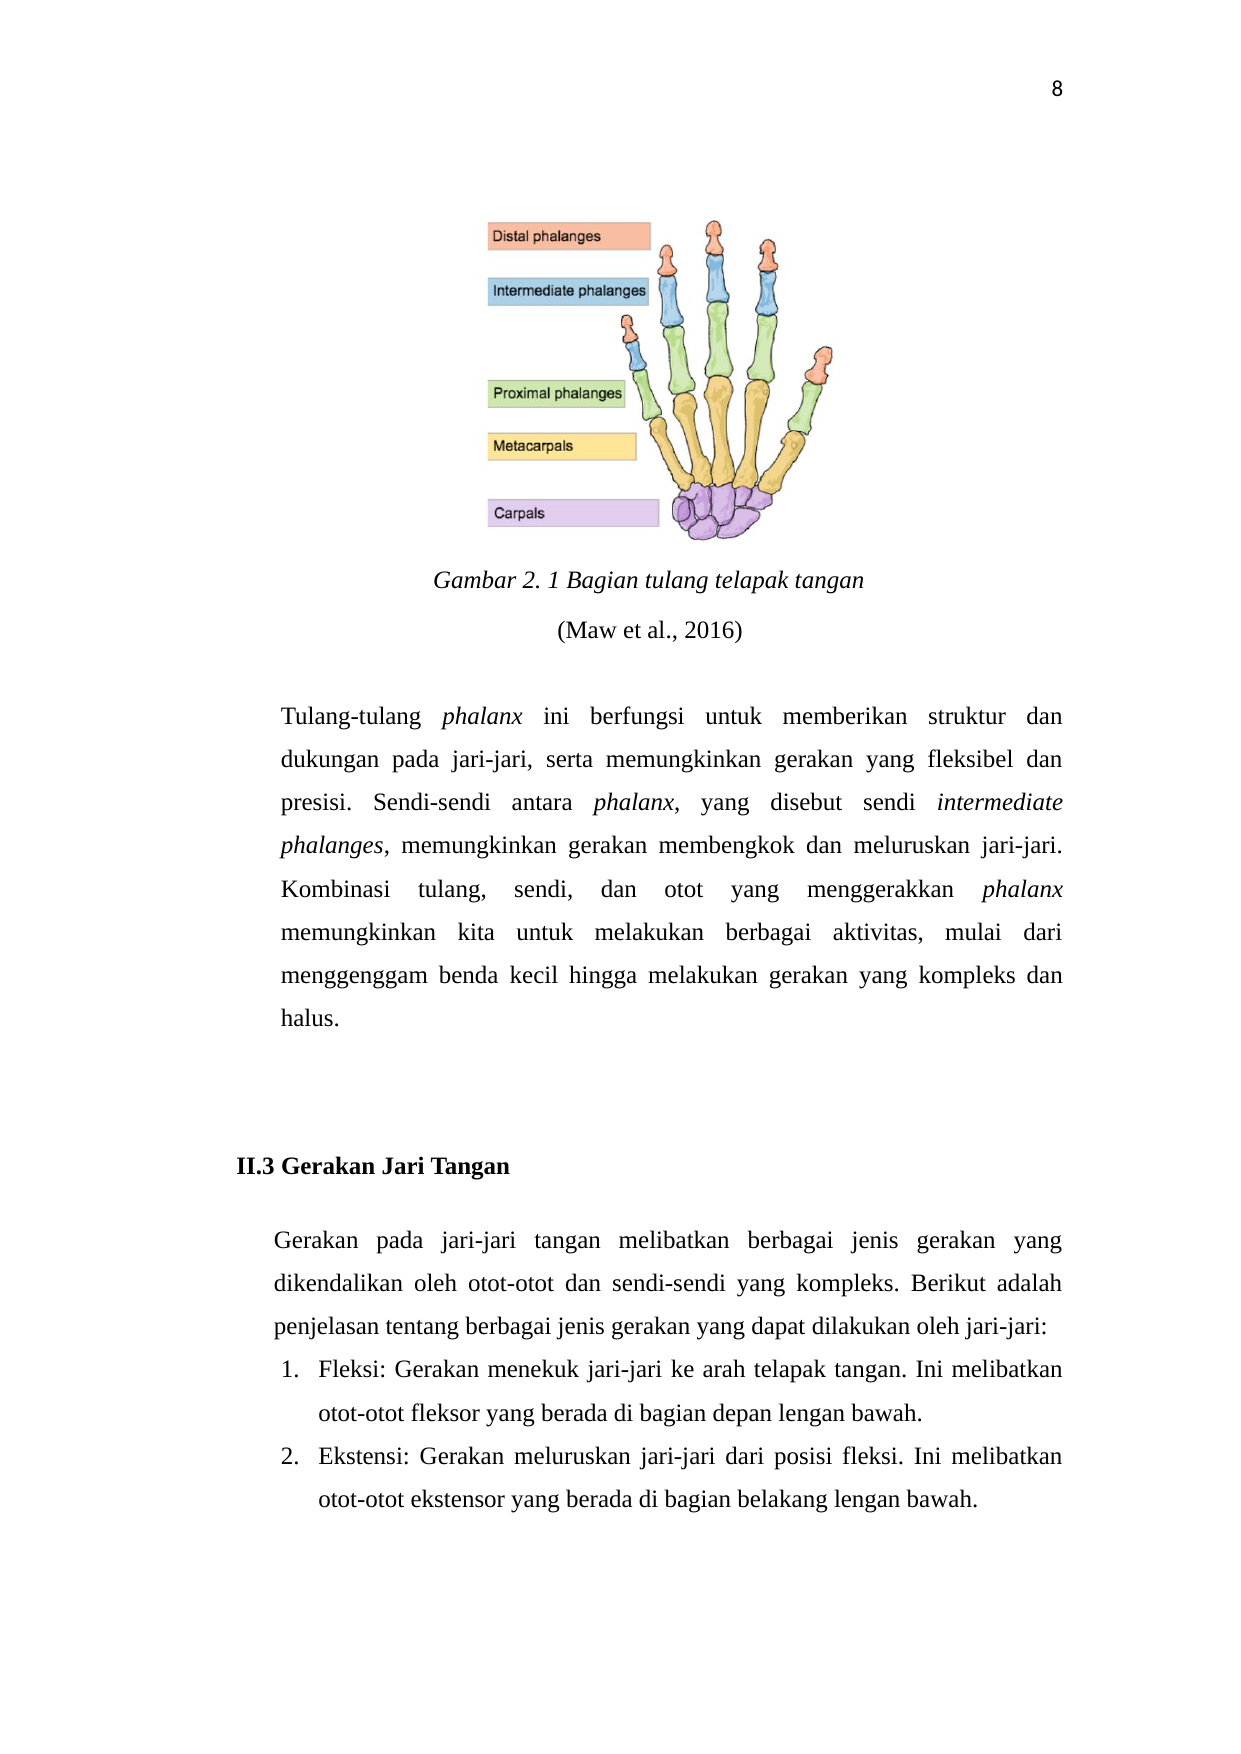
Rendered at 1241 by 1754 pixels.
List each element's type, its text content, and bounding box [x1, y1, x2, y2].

text Gambar 2. 1 Bagian tulang telapak tangan [236, 565, 1063, 594]
list Fleksi: Gerakan menekuk jari-jari ke arah telapak tangan. Ini melibatkan otot-otot fleksor yang berada di bagian depan lengan bawah. [281, 1354, 1063, 1426]
list Gerakan pada jari-jari tangan melibatkan berbagai jenis gerakan yang dikendalikan oleh otot-otot dan sendi-sendi yang kompleks. Berikut adalah penjelasan tentang berbagai jenis gerakan yang dapat dilakukan oleh jari-jari: [274, 1225, 1063, 1340]
subtitle Gerakan Jari Tangan [236, 1151, 1063, 1180]
text Tulang-tulang phalanx ini berfungsi untuk memberikan struktur dan dukungan pada jari-jari, serta memungkinkan gerakan yang fleksibel dan presisi. Sendi-sendi antara phalanx, yang disebut sendi intermediate phalanges, memungkinkan gerakan membengkok dan meluruskan jari-jari. Kombinasi tulang, sendi, dan otot yang menggerakkan phalanx memungkinkan kita untuk melakukan berbagai aktivitas, mulai dari menggenggam benda kecil hingga melakukan gerakan yang kompleks dan halus. [281, 701, 1063, 1032]
picture [470, 220, 849, 542]
list Ekstensi: Gerakan meluruskan jari-jari dari posisi fleksi. Ini melibatkan otot-otot ekstensor yang berada di bagian belakang lengan bawah. [281, 1441, 1063, 1513]
text (Maw et al., 2016) [236, 615, 1063, 644]
